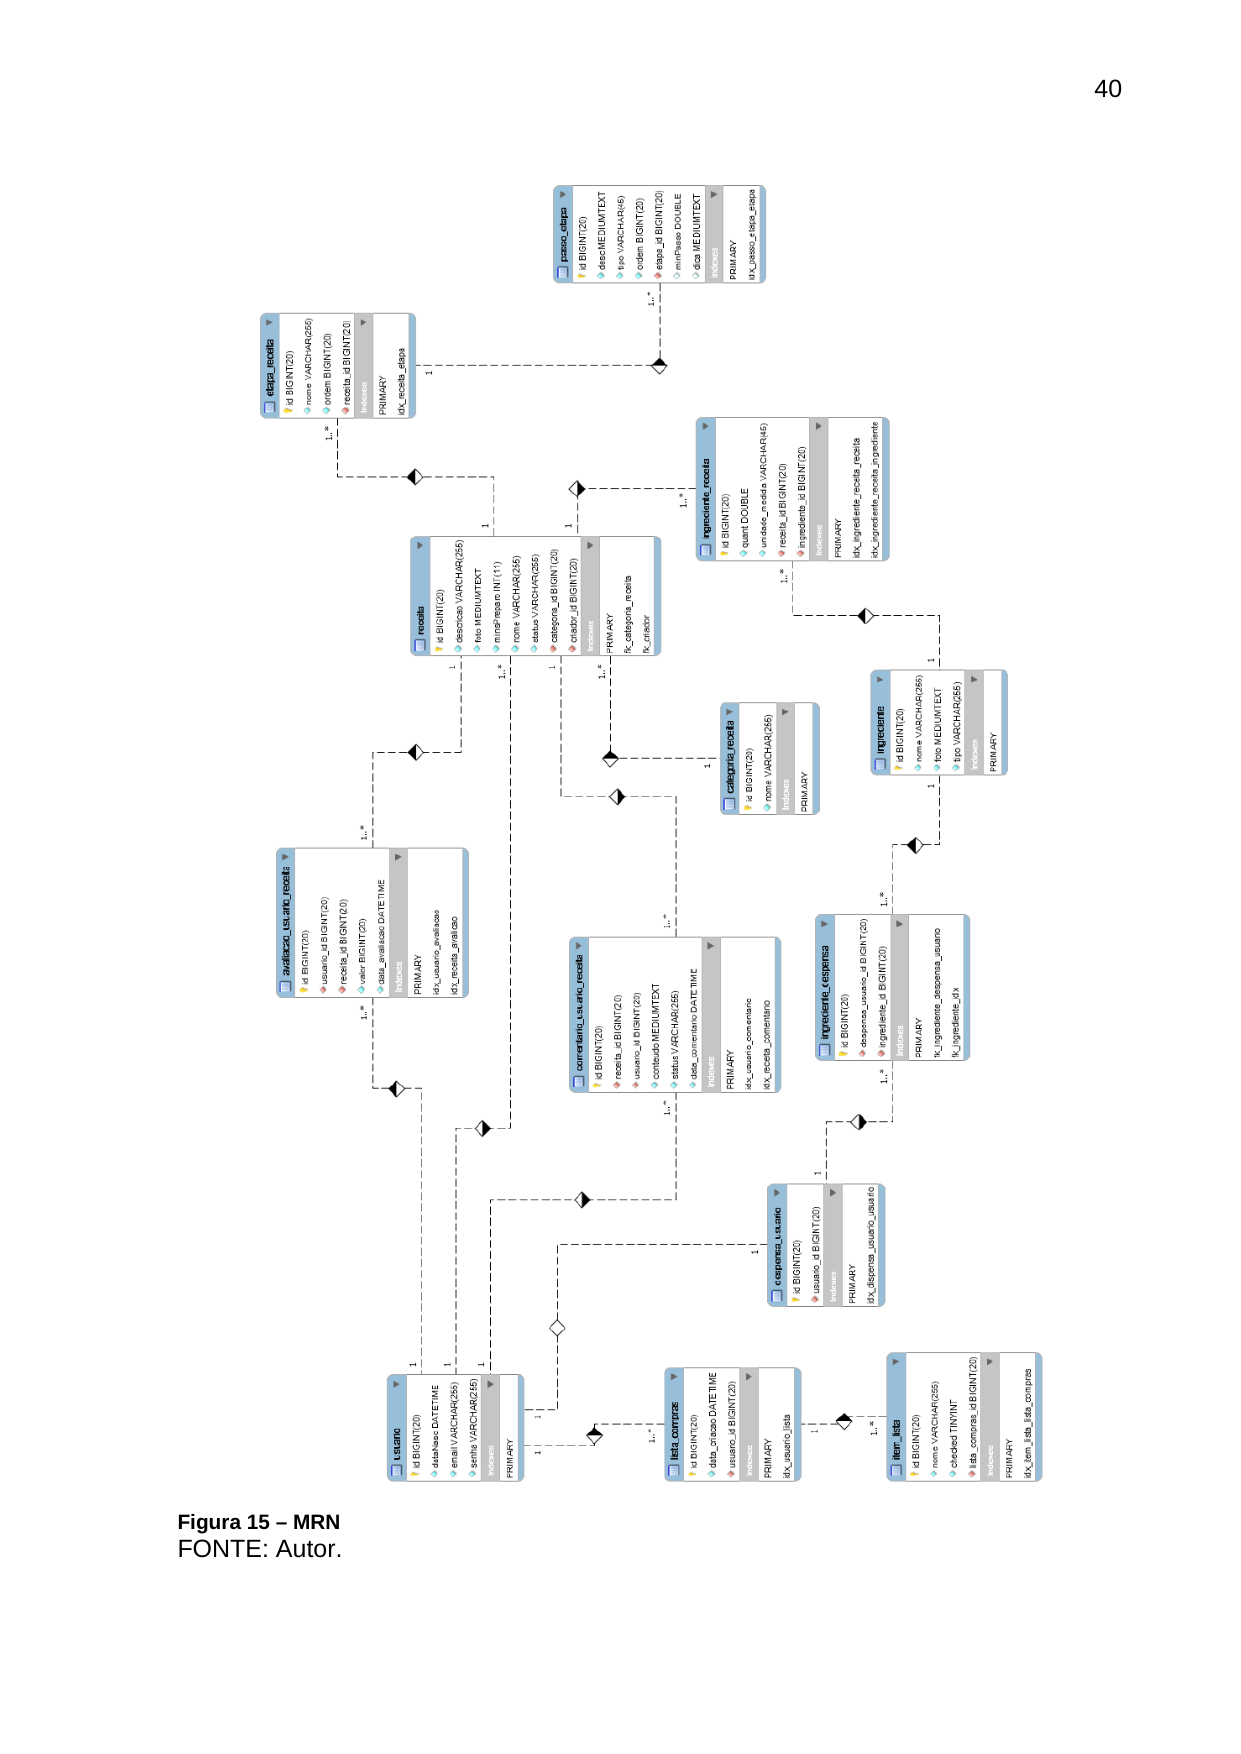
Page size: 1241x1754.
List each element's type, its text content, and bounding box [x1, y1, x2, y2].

text FONTE: Autor. [177, 1534, 1122, 1562]
picture [252, 179, 1049, 1488]
